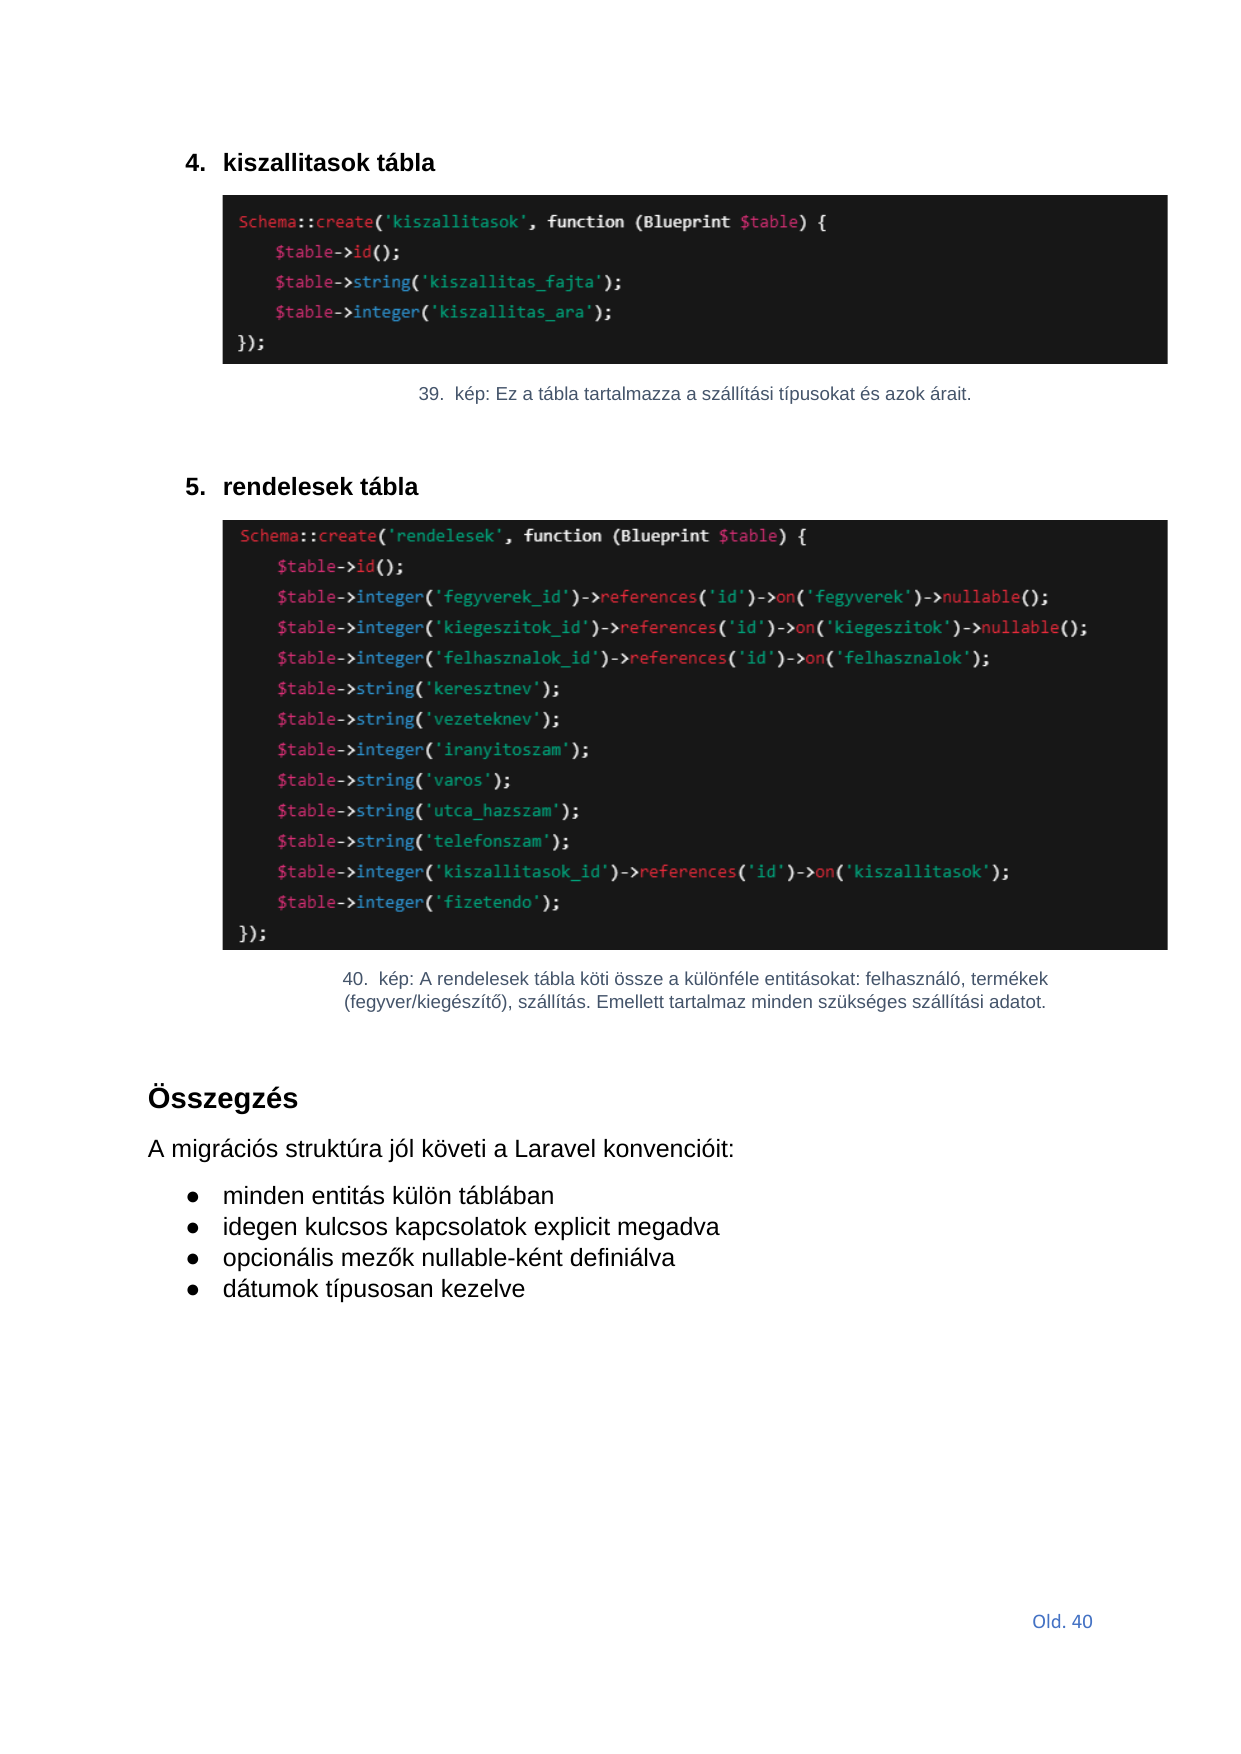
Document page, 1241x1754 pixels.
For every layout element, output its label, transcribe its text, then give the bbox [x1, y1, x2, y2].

list idegen kulcsos kapcsolatok explicit megadva [185, 1212, 1093, 1241]
list opcionális mezők nullable-ként definiálva [185, 1243, 1093, 1272]
list rendelesek tábla [185, 472, 1093, 501]
text A migrációs struktúra jól követi a Laravel konvencióit: [148, 1134, 1093, 1162]
list kiszallitasok tábla [185, 148, 1093, 176]
list minden entitás külön táblában [185, 1181, 1093, 1210]
list dátumok típusosan kezelve [185, 1274, 1093, 1303]
picture [222, 520, 1168, 950]
text 40. kép: A rendelesek tábla köti össze a különféle entitásokat: felhasználó, termékek (fegyver/kiegészítő), szállítás. Emellett tartalmaz minden szükséges szállítási adatot. [298, 968, 1093, 1013]
text Összegzés [148, 1081, 1093, 1114]
text 39. kép: Ez a tábla tartalmazza a szállítási típusokat és azok árait. [223, 383, 1093, 404]
picture [222, 195, 1168, 364]
